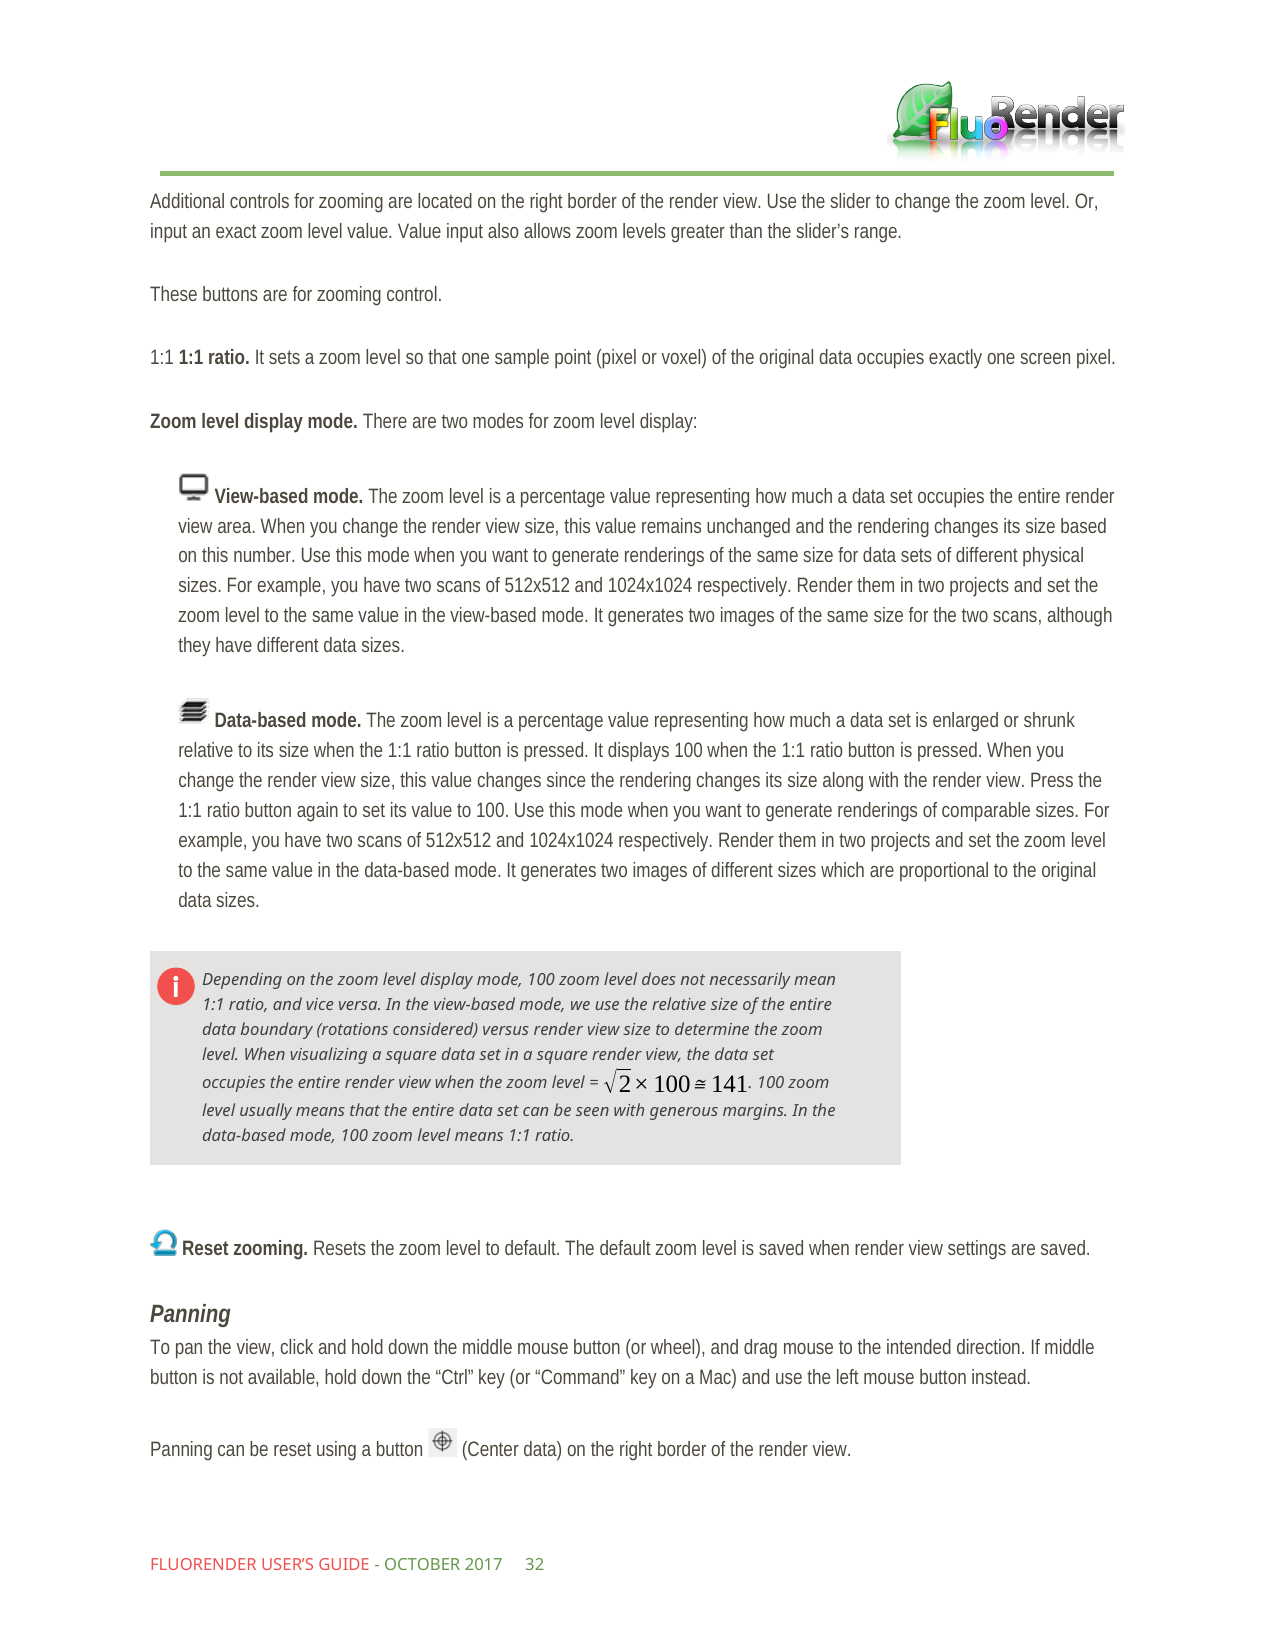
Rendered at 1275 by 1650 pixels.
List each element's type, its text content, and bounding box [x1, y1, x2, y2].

text To pan the view, click and hold down the middle mouse button (or wheel), and drag mouse to the intended direction. If middle button is not available, hold down the “Ctrl” key (or “Command” key on a Mac) and use the left mouse button instead. [150, 1335, 1125, 1389]
text Reset zooming. Resets the zoom level to default. The default zoom level is saved when render view settings are saved. [150, 1228, 1125, 1260]
text Additional controls for zooming are located on the right border of the render view. Use the slider to change the zoom level. Or, input an exact zoom level value. Value input also allows zoom levels greater than the slider’s range. [150, 189, 1125, 243]
picture [178, 696, 210, 728]
text Data-based mode. The zoom level is a percentage value representing how much a data set is enlarged or shrunk relative to its size when the 1:1 ratio button is pressed. It displays 100 when the 1:1 ratio button is pressed. When you change the render view size, this value changes since the rendering changes its size along with the render view. Press the 1:1 ratio button again to set its value to 100. Use this mode when you want to generate renderings of comparable sizes. For example, you have two scans of 512x512 and 1024x1024 respectively. Render them in two projects and set the zoom level to the same value in the data-based mode. It generates two images of different sizes which are proportional to the original data sizes. [178, 696, 1125, 912]
subtitle Panning [150, 1299, 1125, 1328]
text Zoom level display mode. There are two modes for zoom level display: [150, 408, 1125, 432]
text These buttons are for zooming control. [150, 282, 1125, 306]
text 1:1 1:1 ratio. It sets a zoom level so that one sample point (pixel or voxel) of the original data occupies exactly one screen pixel. [150, 345, 1125, 369]
picture [887, 75, 1125, 165]
table_header [150, 951, 202, 1165]
picture [428, 1428, 457, 1457]
picture [178, 471, 210, 504]
table_header Depending on the zoom level display mode, 100 zoom level does not necessarily mean 1:1 ratio, and vice versa. In the view-based mode, we use the relative size of the entire data boundary (rotations considered) versus render view size to determine the zoom level. When visualizing a square data set in a square render view, the data set occupies the entire render view when the zoom level = . 100 zoom level usually means that the entire data set can be seen with generous margins. In the data-based mode, 100 zoom level means 1:1 ratio. [202, 951, 901, 1165]
text Panning can be reset using a button (Center data) on the right border of the render view. [150, 1428, 1125, 1461]
text View-based mode. The zoom level is a percentage value representing how much a data set occupies the entire render view area. When you change the render view size, this value remains unchanged and the rendering changes its size based on this number. Use this mode when you want to generate renderings of the same size for data sets of different physical sizes. For example, you have two scans of 512x512 and 1024x1024 respectively. Render them in two projects and set the zoom level to the same value in the view-based mode. It generates two images of the same size for the two scans, although they have different data sizes. [178, 472, 1125, 657]
picture [150, 1228, 177, 1256]
